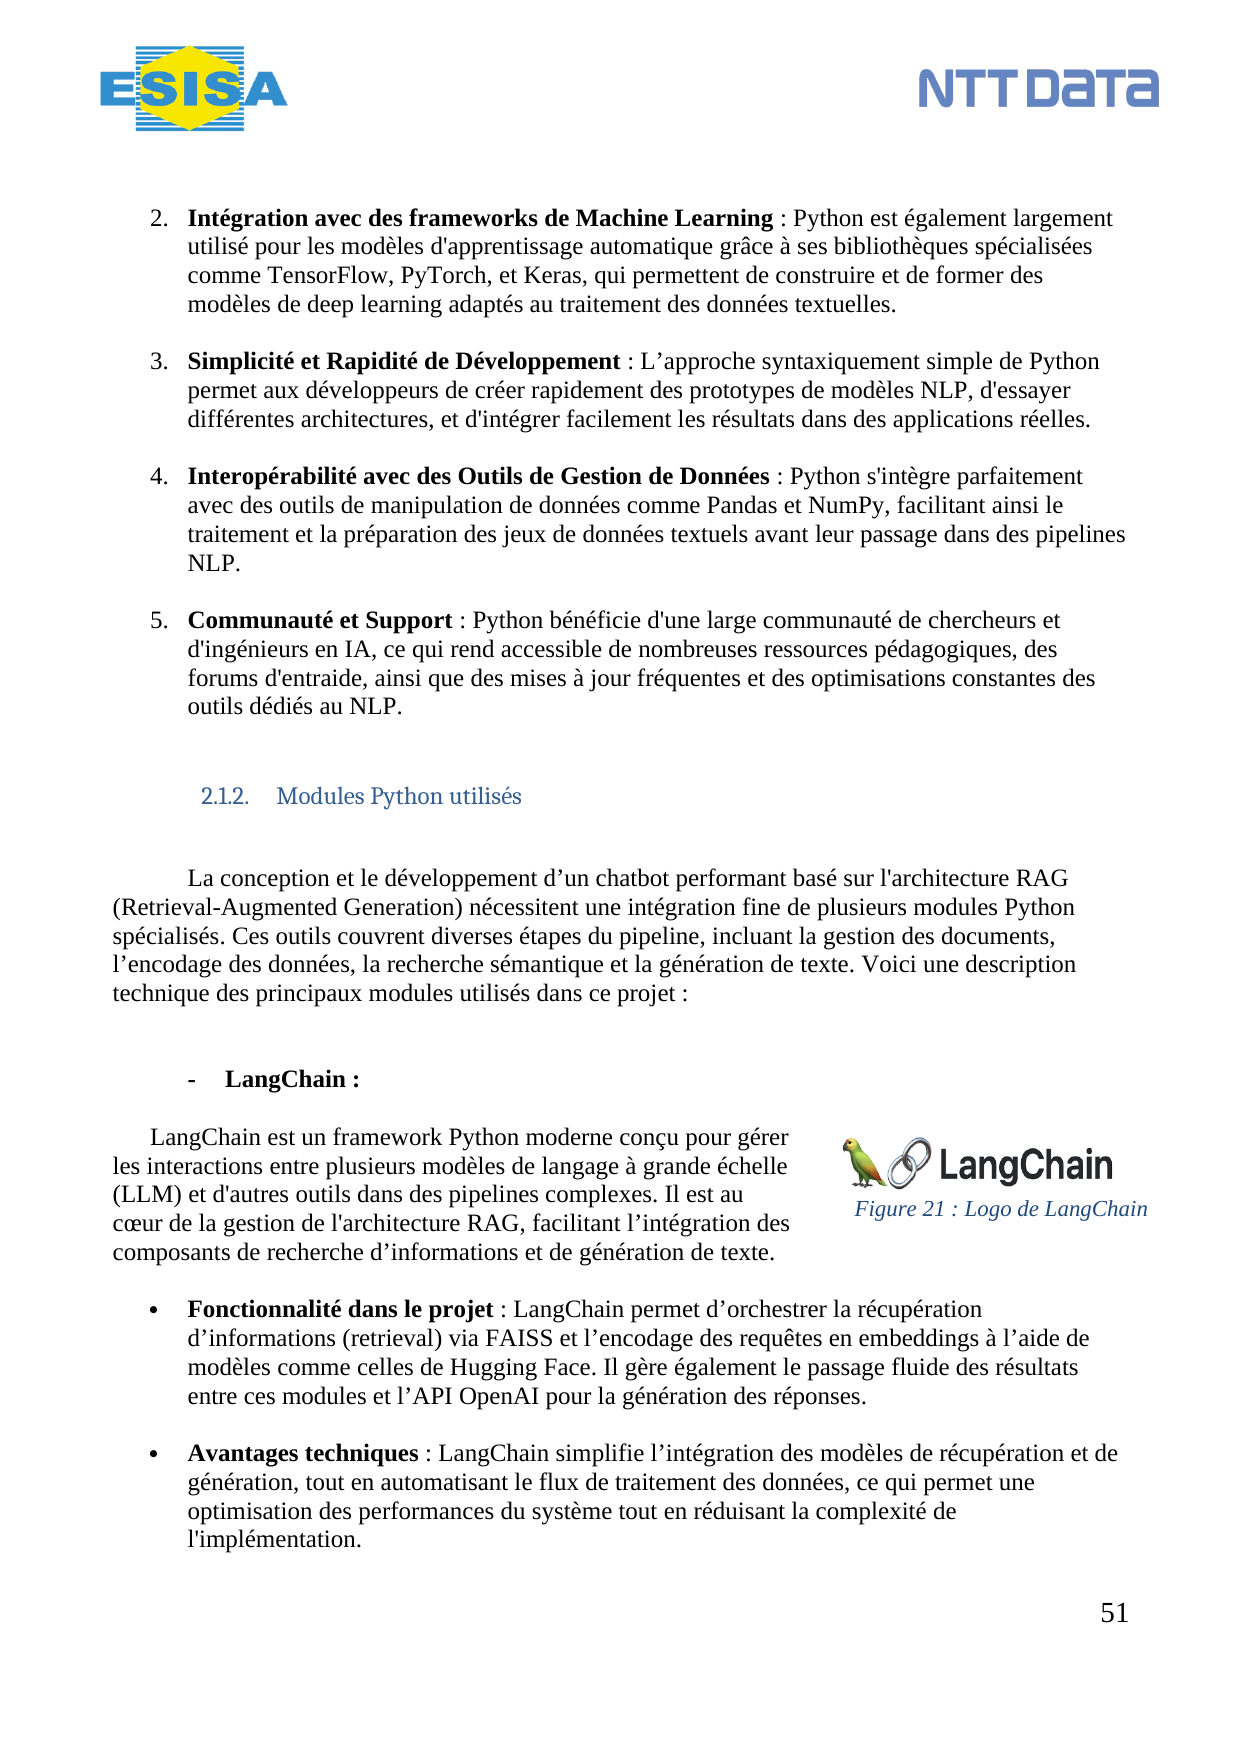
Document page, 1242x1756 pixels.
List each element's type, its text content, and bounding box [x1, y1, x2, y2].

text La conception et le développement d’un chatbot performant basé sur l'architecture RAG (Retrieval-Augmented Generation) nécessitent une intégration fine de plusieurs modules Python spécialisés. Ces outils couvrent diverses étapes du pipeline, incluant la gestion des documents, l’encodage des données, la recherche sémantique et la génération de texte. Voici une description technique des principaux modules utilisés dans ce projet : [112, 863, 1129, 1007]
list Simplicité et Rapidité de Développement : L’approche syntaxiquement simple de Python permet aux développeurs de créer rapidement des prototypes de modèles NLP, d'essayer différentes architectures, et d'intégrer facilement les résultats dans des applications réelles. [150, 346, 1129, 433]
picture [917, 66, 1161, 110]
list Communauté et Support : Python bénéficie d'une large communauté de chercheurs et d'ingénieurs en IA, ce qui rend accessible de nombreuses ressources pédagogiques, des forums d'entraide, ainsi que des mises à jour fréquentes et des optimisations constantes des outils dédiés au NLP. [150, 605, 1129, 720]
picture [96, 8, 295, 176]
subtitle Modules Python utilisés [201, 782, 1129, 811]
list Fonctionnalité dans le projet : LangChain permet d’orchestrer la récupération d’informations (retrieval) via FAISS et l’encodage des requêtes en embeddings à l’aide de modèles comme celles de Hugging Face. Il gère également le passage fluide des résultats entre ces modules et l’API OpenAI pour la génération des réponses. [150, 1294, 1129, 1409]
list Intégration avec des frameworks de Machine Learning : Python est également largement utilisé pour les modèles d'apprentissage automatique grâce à ses bibliothèques spécialisées comme TensorFlow, PyTorch, et Keras, qui permettent de construire et de former des modèles de deep learning adaptés au traitement des données textuelles. [150, 203, 1129, 318]
list Avantages techniques : LangChain simplifie l’intégration des modèles de récupération et de génération, tout en automatisant le flux de traitement des données, ce qui permet une optimisation des performances du système tout en réduisant la complexité de l'implémentation. [150, 1438, 1129, 1553]
list Interopérabilité avec des Outils de Gestion de Données : Python s'intègre parfaitement avec des outils de manipulation de données comme Pandas et NumPy, facilitant ainsi le traitement et la préparation des jeux de données textuels avant leur passage dans des pipelines NLP. [150, 461, 1129, 576]
text LangChain est un framework Python moderne conçu pour gérer les interactions entre plusieurs modèles de langage à grande échelle (LLM) et d'autres outils dans des pipelines complexes. Il est au cœur de la gestion de l'architecture RAG, facilitant l’intégration des composants de recherche d’informations et de génération de texte. [112, 1122, 1129, 1266]
list LangChain : [187, 1064, 1129, 1093]
picture [817, 1103, 1130, 1213]
